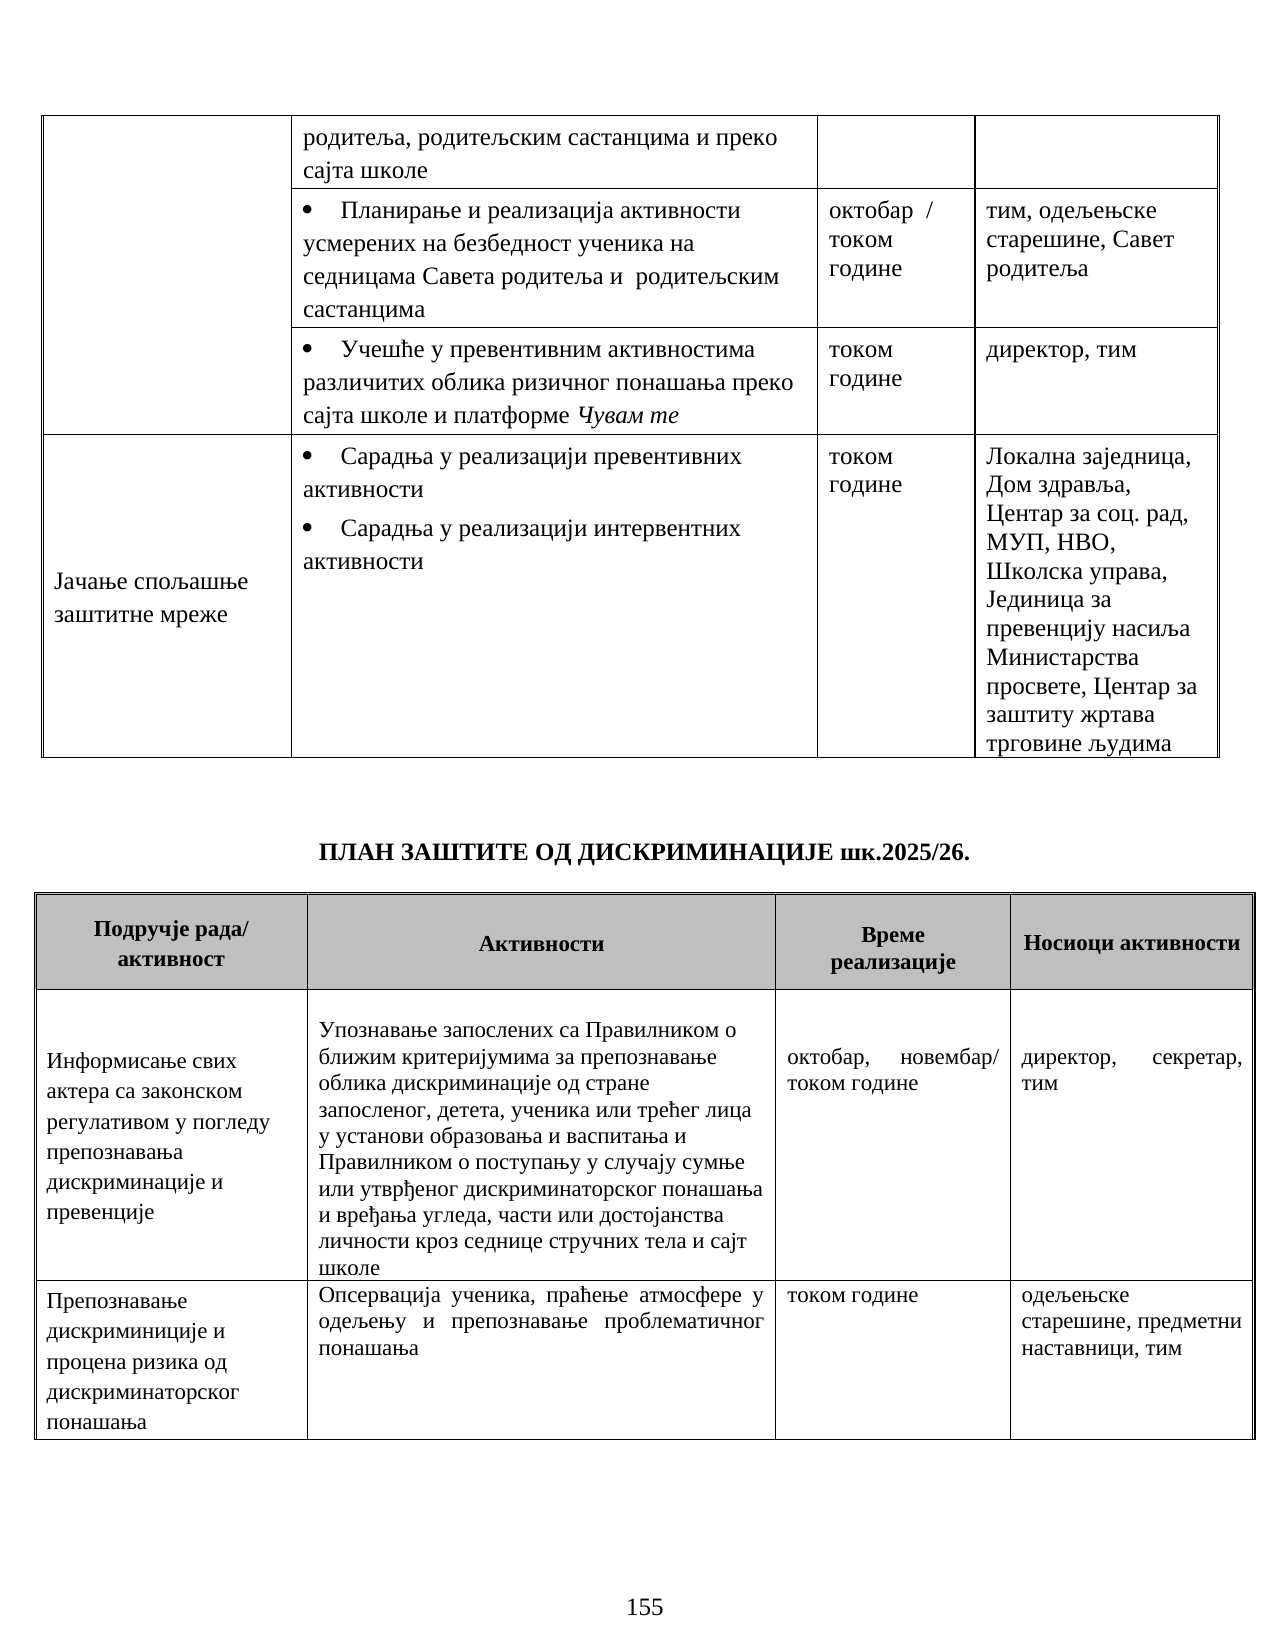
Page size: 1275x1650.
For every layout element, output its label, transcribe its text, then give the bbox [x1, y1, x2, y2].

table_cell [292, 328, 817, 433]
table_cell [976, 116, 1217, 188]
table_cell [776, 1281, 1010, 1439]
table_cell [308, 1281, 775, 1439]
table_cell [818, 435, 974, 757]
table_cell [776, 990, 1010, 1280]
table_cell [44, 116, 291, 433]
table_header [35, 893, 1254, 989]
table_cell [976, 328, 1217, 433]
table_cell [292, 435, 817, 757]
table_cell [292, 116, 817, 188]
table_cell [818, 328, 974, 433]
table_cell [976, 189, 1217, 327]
subtitle ПЛАН ЗАШТИТЕ ОД ДИСКРИМИНАЦИЈЕ шк.2025/26. [131, 837, 1158, 866]
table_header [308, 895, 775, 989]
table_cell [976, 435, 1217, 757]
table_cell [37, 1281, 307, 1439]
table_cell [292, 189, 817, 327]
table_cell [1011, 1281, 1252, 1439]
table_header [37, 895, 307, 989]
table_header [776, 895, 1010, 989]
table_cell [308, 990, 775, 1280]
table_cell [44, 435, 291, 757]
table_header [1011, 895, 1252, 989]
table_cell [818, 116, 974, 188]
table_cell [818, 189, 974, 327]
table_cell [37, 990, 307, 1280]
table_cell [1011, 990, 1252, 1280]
